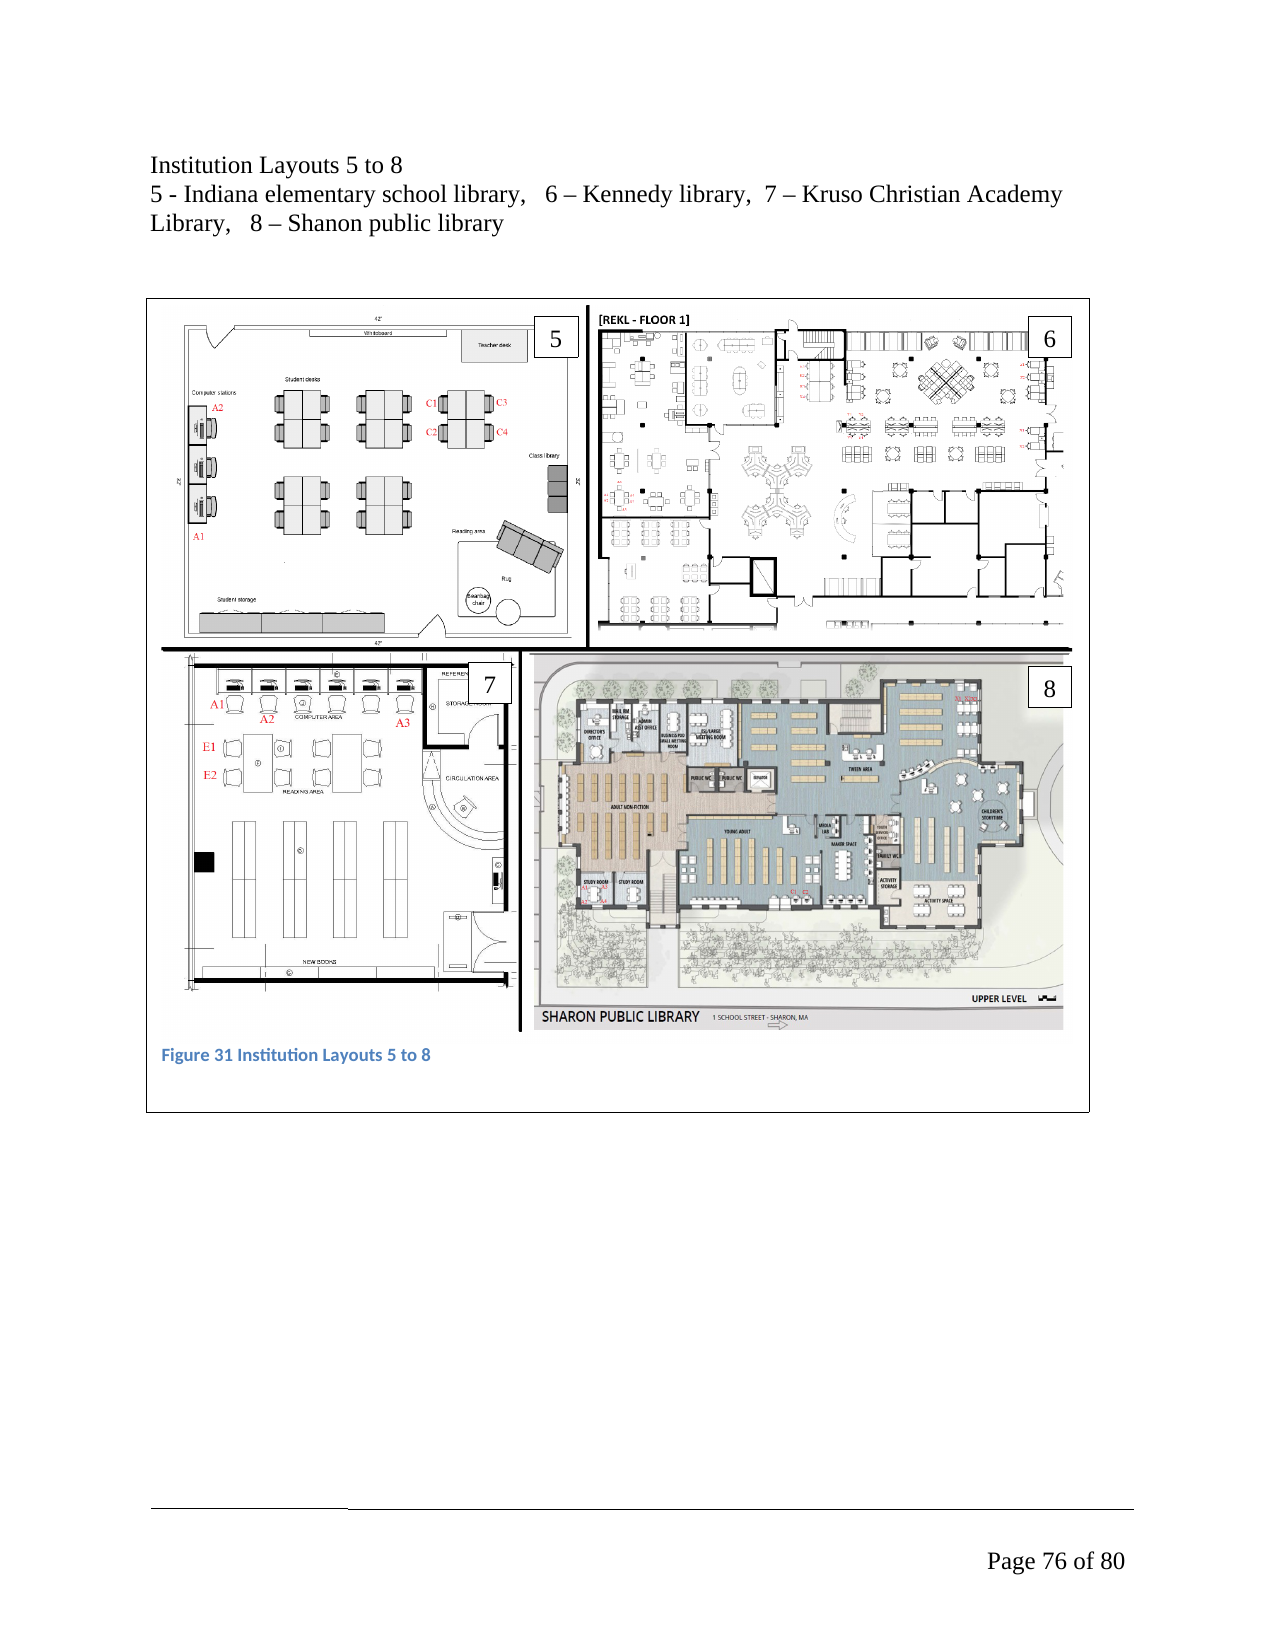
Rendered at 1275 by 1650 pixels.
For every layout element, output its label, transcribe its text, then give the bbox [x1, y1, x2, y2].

picture [161, 305, 1073, 1044]
text Institution Layouts 5 to 8 [150, 151, 1125, 179]
text 5 - Indiana elementary school library, 6 – Kennedy library, 7 – Kruso Christian Academy Library, 8 – Shanon public library [150, 179, 1125, 237]
